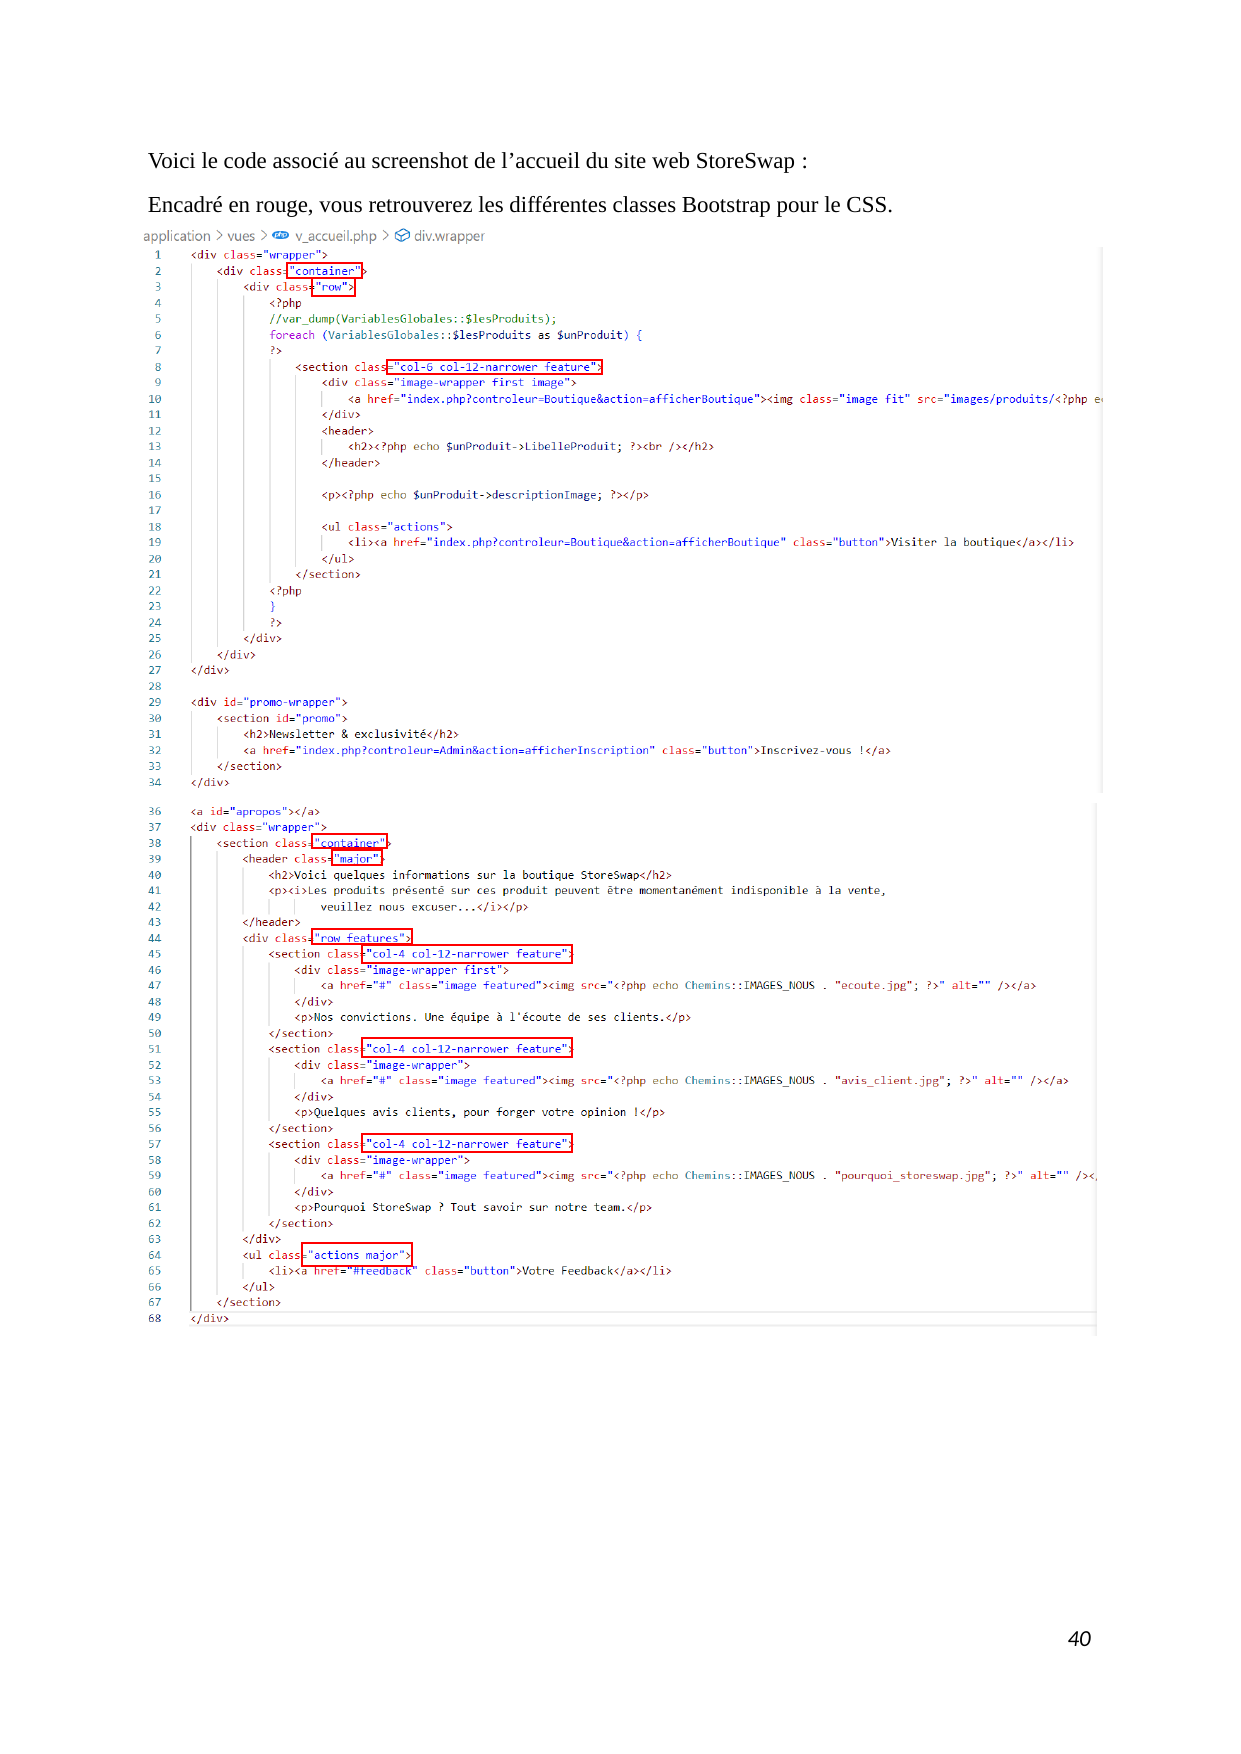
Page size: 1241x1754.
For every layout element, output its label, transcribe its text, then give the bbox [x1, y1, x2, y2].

text Encadré en rouge, vous retrouverez les différentes classes Bootstrap pour le CSS. [148, 191, 1093, 217]
picture [135, 225, 1108, 793]
picture [142, 803, 1103, 1336]
text Voici le code associé au screenshot de l’accueil du site web StoreSwap : [148, 148, 1093, 174]
